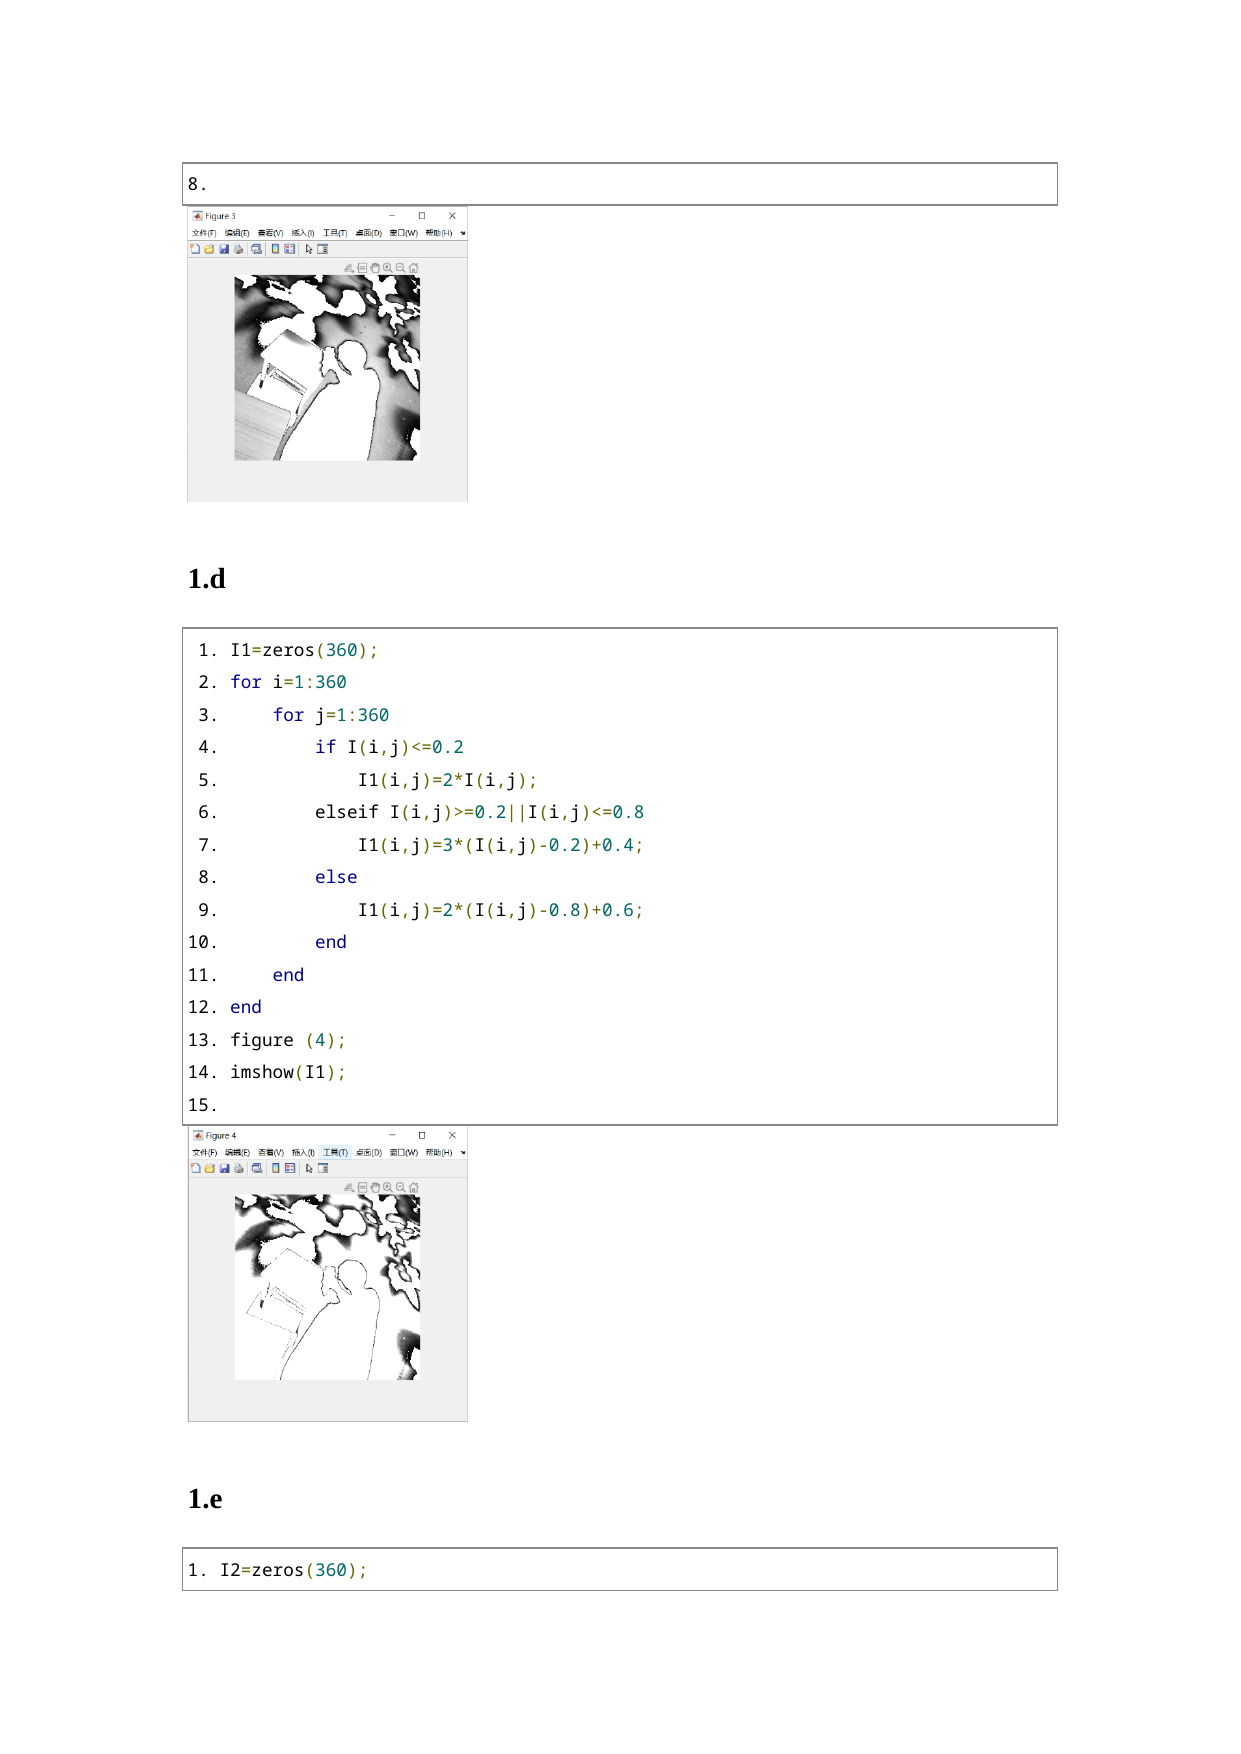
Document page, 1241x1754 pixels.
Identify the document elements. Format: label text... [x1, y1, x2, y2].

text 1.e [187, 1465, 1053, 1530]
text 13. figure (4); [187, 1023, 1053, 1055]
text 9. I1(i,j)=2*(I(i,j)-0.8)+0.6; [187, 893, 1053, 925]
text 6. elseif I(i,j)>=0.2||I(i,j)<=0.8 [187, 795, 1053, 828]
text 1.d [187, 545, 1053, 610]
text 5. I1(i,j)=2*I(i,j); [187, 763, 1053, 795]
text 15. [183, 1082, 1057, 1124]
text 8. else [187, 860, 1053, 893]
text 1. I1=zeros(360); [183, 629, 1057, 665]
text 3. for j=1:360 [187, 698, 1053, 730]
text 1. I2=zeros(360); [183, 1549, 1057, 1590]
text 7. I1(i,j)=3*(I(i,j)-0.2)+0.4; [187, 828, 1053, 860]
text 4. if I(i,j)<=0.2 [187, 730, 1053, 763]
text 14. imshow(I1); [187, 1055, 1053, 1082]
text 8. [183, 164, 1057, 204]
picture [187, 206, 468, 502]
text 12. end [187, 990, 1053, 1023]
text 11. end [187, 958, 1053, 990]
text 10. end [187, 925, 1053, 958]
text 2. for i=1:360 [187, 665, 1053, 698]
picture [187, 1126, 468, 1422]
